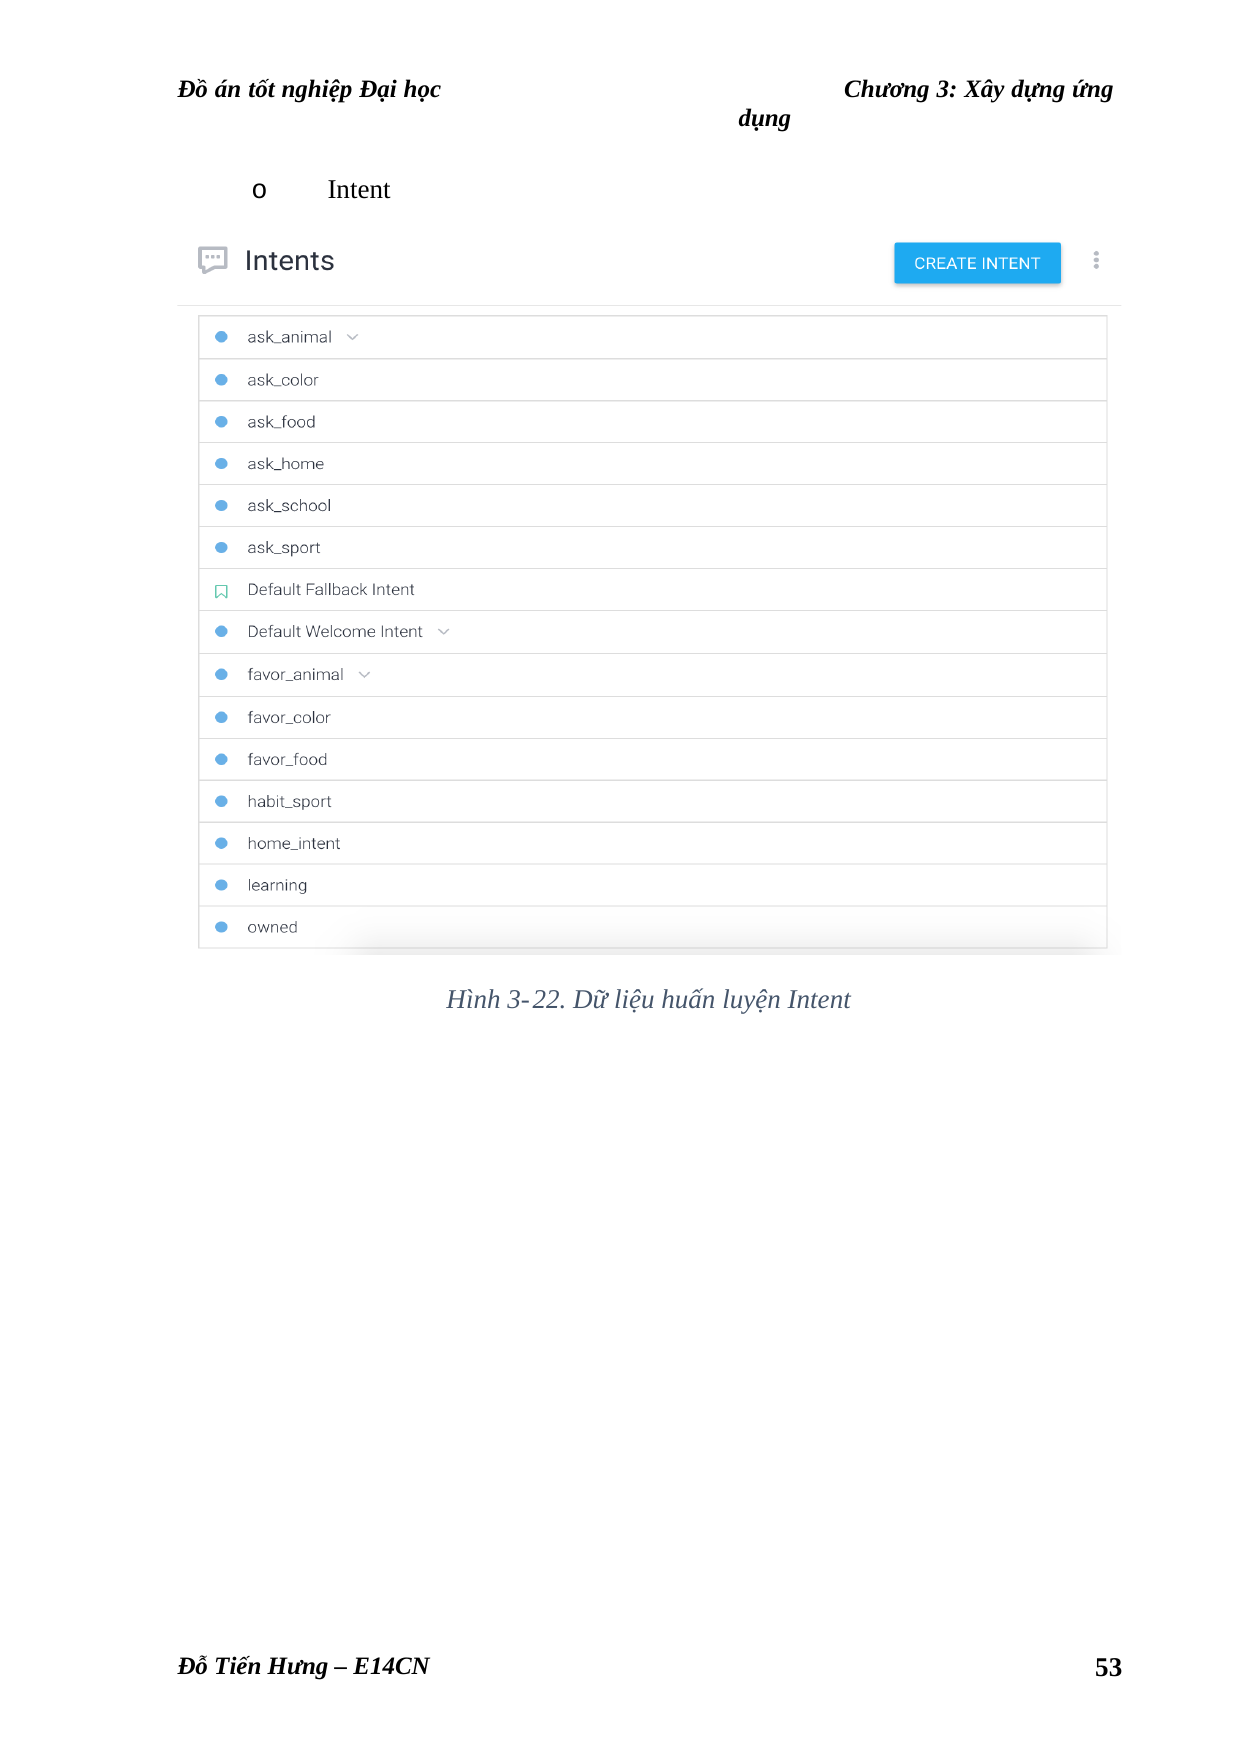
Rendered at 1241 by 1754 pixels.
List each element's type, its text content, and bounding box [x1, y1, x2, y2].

picture [177, 222, 1122, 955]
list Intent [251, 173, 1122, 206]
